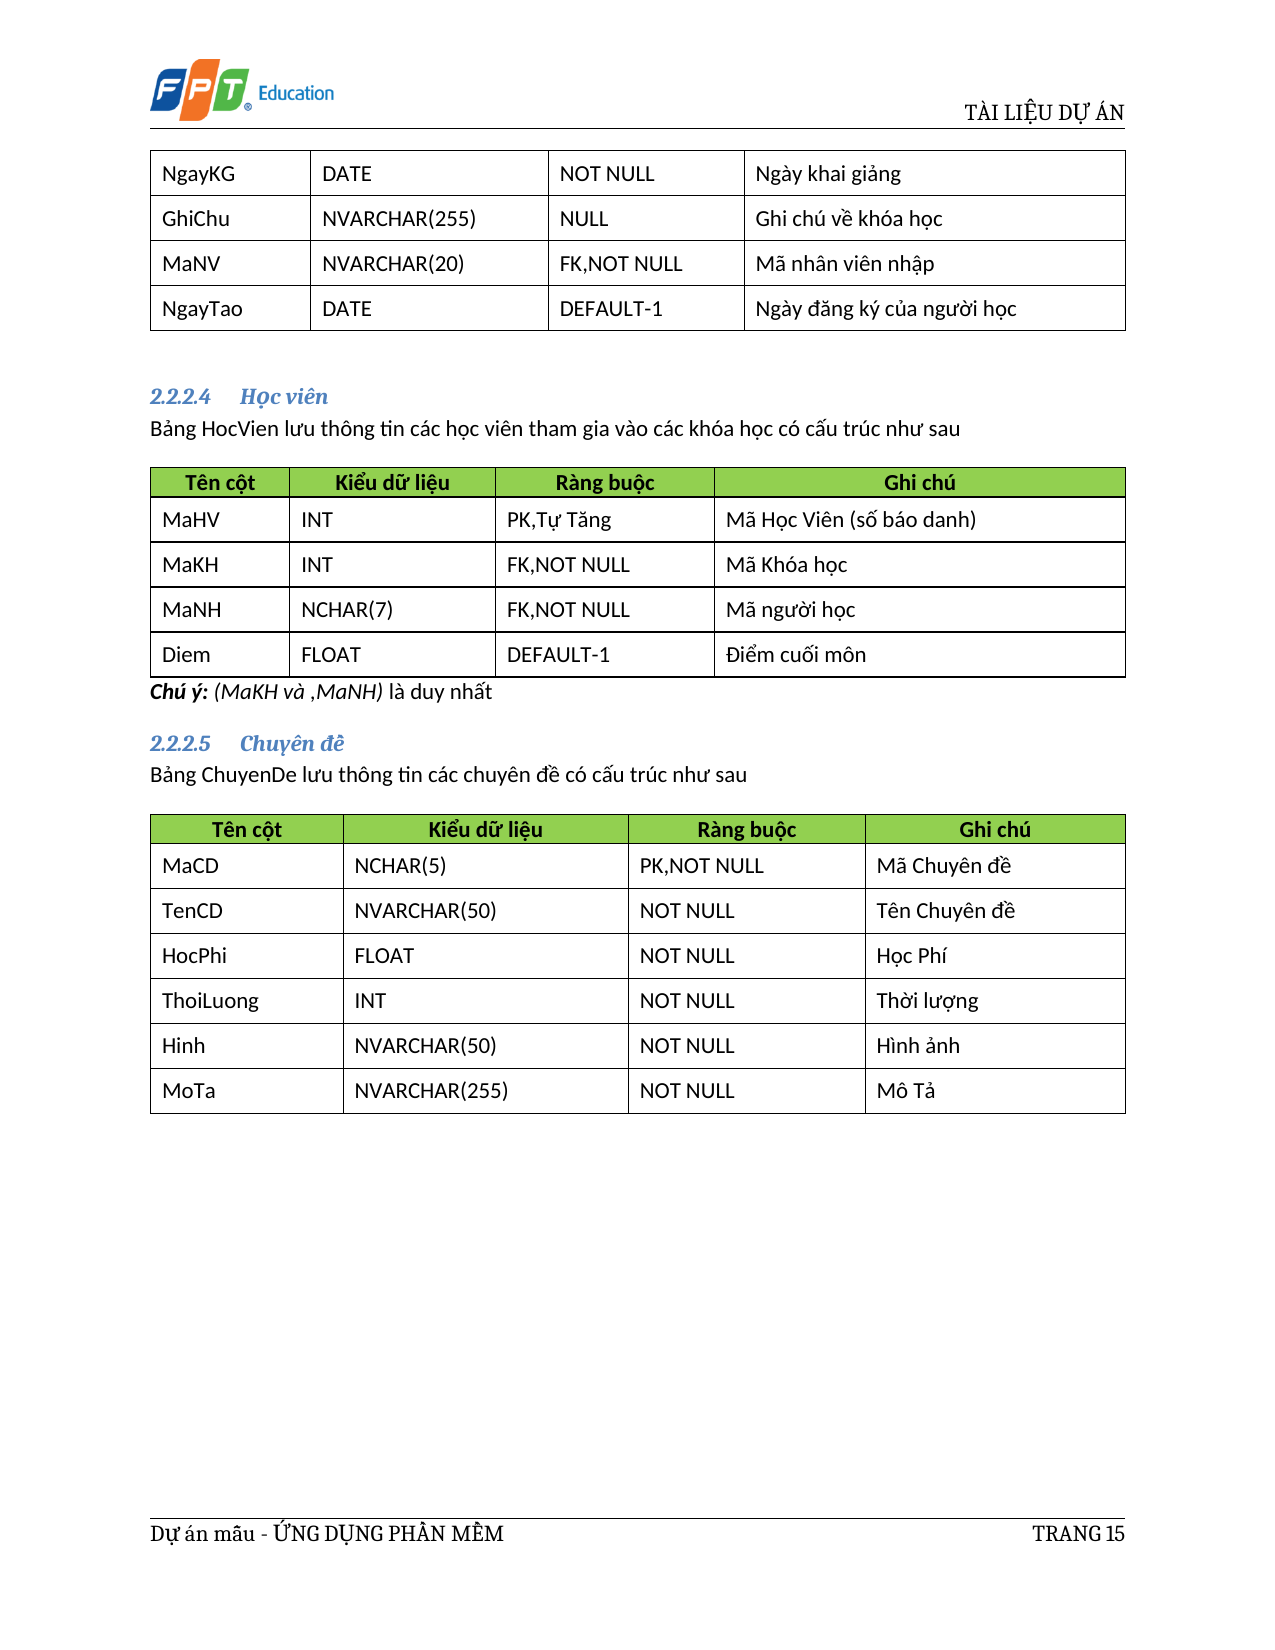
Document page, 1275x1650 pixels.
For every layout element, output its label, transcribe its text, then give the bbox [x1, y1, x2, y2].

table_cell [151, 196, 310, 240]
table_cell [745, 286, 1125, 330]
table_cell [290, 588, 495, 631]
text Bảng HocVien lưu thông tin các học viên tham gia vào các khóa học có cấu trúc như sau [150, 414, 1125, 442]
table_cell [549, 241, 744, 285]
subtitle Chuyên đề [150, 730, 1125, 757]
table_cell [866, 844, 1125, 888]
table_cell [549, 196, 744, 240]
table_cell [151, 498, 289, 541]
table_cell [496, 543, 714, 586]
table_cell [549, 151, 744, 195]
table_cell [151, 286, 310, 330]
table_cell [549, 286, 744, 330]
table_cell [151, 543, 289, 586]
subtitle Học viên [150, 384, 1125, 410]
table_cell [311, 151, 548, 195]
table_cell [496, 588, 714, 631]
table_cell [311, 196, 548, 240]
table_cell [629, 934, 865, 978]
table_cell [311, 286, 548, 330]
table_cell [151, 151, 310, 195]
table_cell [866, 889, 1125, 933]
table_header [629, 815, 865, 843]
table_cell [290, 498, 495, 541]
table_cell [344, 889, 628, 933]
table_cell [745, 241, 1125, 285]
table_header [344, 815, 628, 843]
text Chú ý: (MaKH và ,MaNH) là duy nhất [150, 678, 1125, 705]
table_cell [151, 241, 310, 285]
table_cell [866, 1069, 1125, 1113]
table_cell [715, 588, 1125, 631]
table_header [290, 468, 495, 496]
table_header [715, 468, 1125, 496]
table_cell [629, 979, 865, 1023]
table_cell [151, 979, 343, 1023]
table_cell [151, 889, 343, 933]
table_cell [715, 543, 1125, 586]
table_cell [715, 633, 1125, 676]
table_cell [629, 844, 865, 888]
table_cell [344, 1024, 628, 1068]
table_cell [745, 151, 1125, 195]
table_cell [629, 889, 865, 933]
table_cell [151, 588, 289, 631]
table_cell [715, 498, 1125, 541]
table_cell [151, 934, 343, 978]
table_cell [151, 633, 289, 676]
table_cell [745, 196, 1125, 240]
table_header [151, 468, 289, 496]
text Bảng ChuyenDe lưu thông tin các chuyên đề có cấu trúc như sau [150, 761, 1125, 789]
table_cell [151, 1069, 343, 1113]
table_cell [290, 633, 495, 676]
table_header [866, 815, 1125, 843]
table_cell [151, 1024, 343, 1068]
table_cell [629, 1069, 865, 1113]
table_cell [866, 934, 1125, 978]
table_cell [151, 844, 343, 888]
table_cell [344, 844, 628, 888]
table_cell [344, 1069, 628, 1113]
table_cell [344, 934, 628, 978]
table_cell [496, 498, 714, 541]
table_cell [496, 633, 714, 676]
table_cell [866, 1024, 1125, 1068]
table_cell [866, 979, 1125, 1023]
picture [150, 59, 336, 121]
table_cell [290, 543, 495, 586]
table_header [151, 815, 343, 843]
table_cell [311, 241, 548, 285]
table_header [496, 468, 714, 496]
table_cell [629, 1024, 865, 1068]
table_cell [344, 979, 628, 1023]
